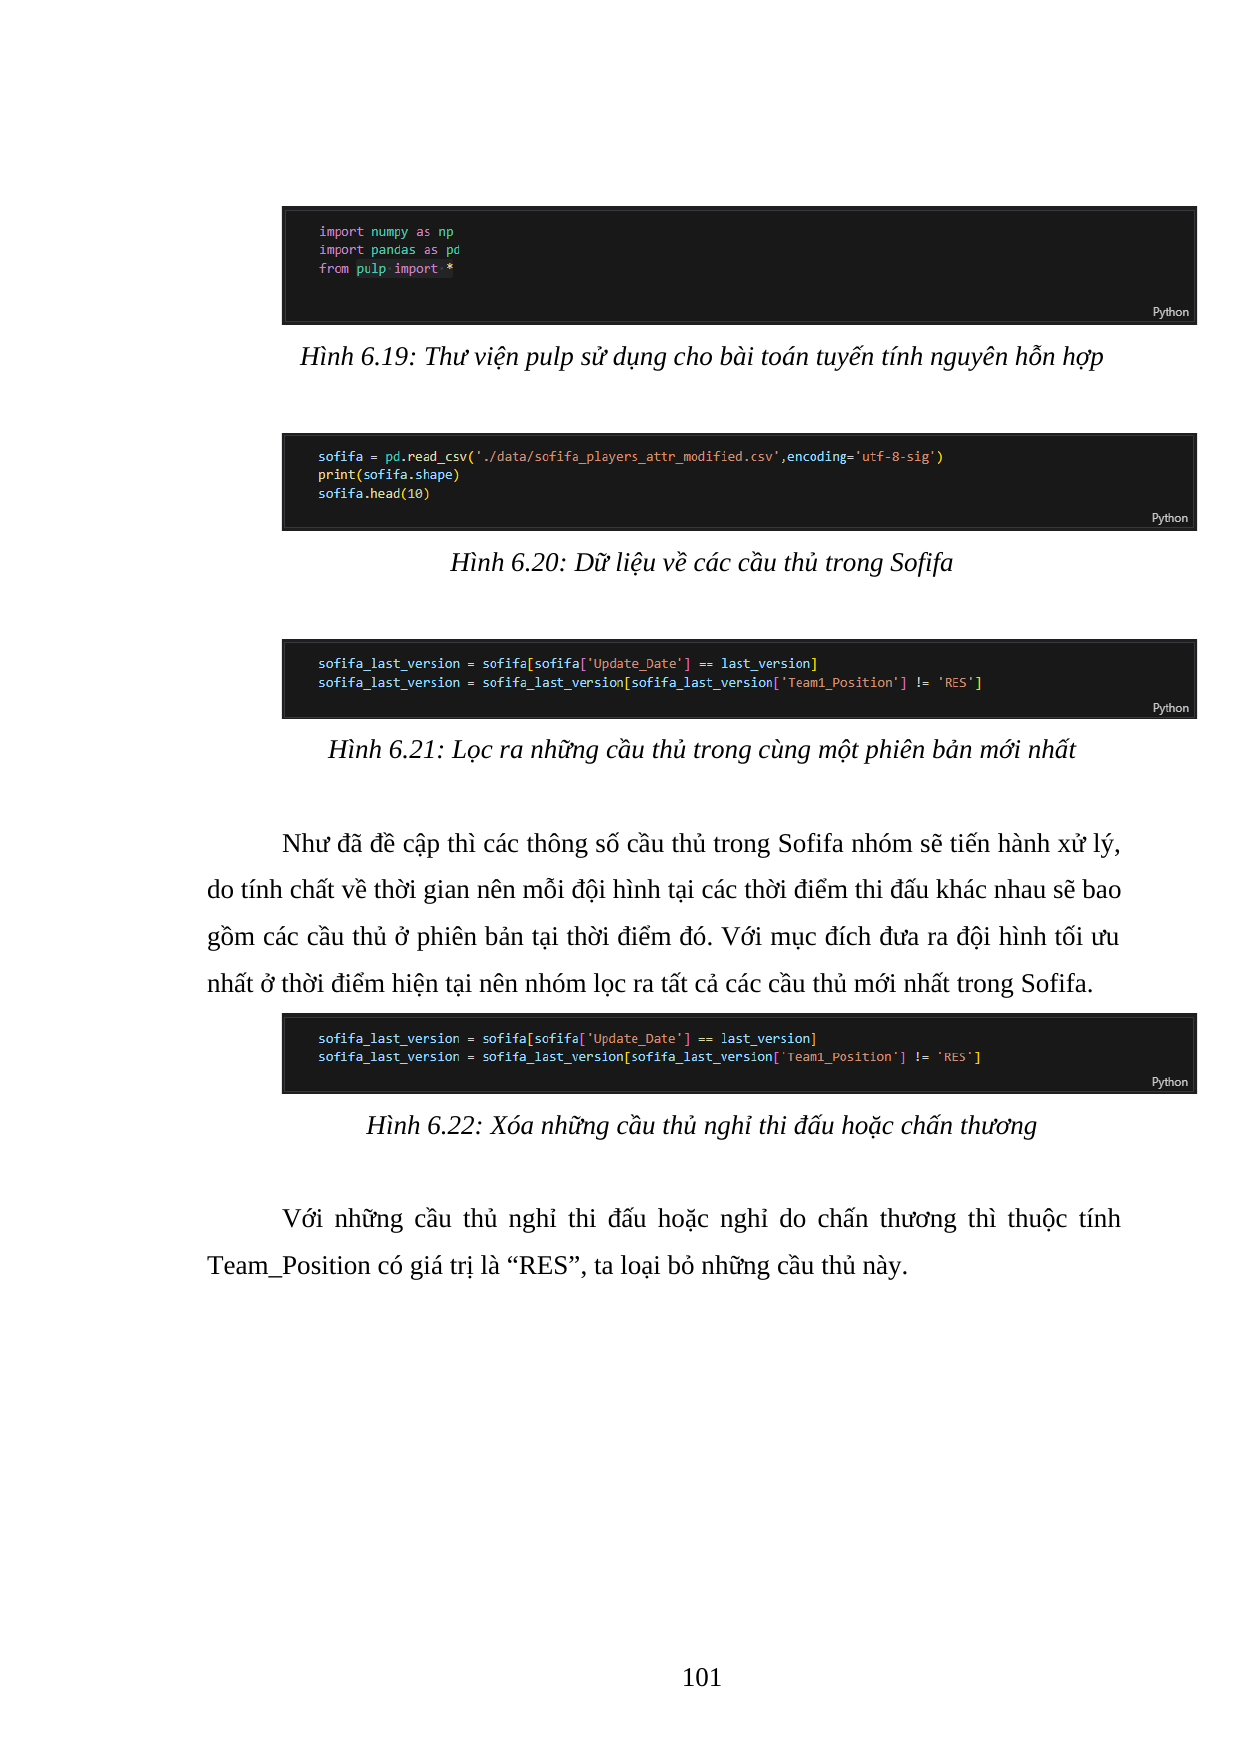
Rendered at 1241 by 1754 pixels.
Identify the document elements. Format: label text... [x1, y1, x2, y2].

text Hình 6.21: Lọc ra những cầu thủ trong cùng một phiên bản mới nhất [207, 734, 1122, 765]
picture [281, 433, 1198, 531]
text Với những cầu thủ nghỉ thi đấu hoặc nghỉ do chấn thương thì thuộc tính Team_Position có giá trị là “RES”, ta loại bỏ những cầu thủ này. [207, 1203, 1122, 1280]
text Hình 6.19: Thư viện pulp sử dụng cho bài toán tuyến tính nguyên hỗn hợp [207, 340, 1122, 371]
text Hình 6.20: Dữ liệu về các cầu thủ trong Sofifa [207, 546, 1122, 578]
picture [281, 206, 1198, 325]
text Hình 6.22: Xóa những cầu thủ nghỉ thi đấu hoặc chấn thương [207, 1109, 1122, 1140]
text Như đã đề cập thì các thông số cầu thủ trong Sofifa nhóm sẽ tiến hành xử lý, do tính chất về thời gian nên mỗi đội hình tại các thời điểm thi đấu khác nhau sẽ bao gồm các cầu thủ ở phiên bản tại thời điểm đó. Với mục đích đưa ra đội hình tối ưu nhất ở thời điểm hiện tại nên nhóm lọc ra tất cả các cầu thủ mới nhất trong Sofifa. [207, 827, 1122, 998]
picture [281, 1013, 1198, 1094]
picture [281, 639, 1198, 719]
